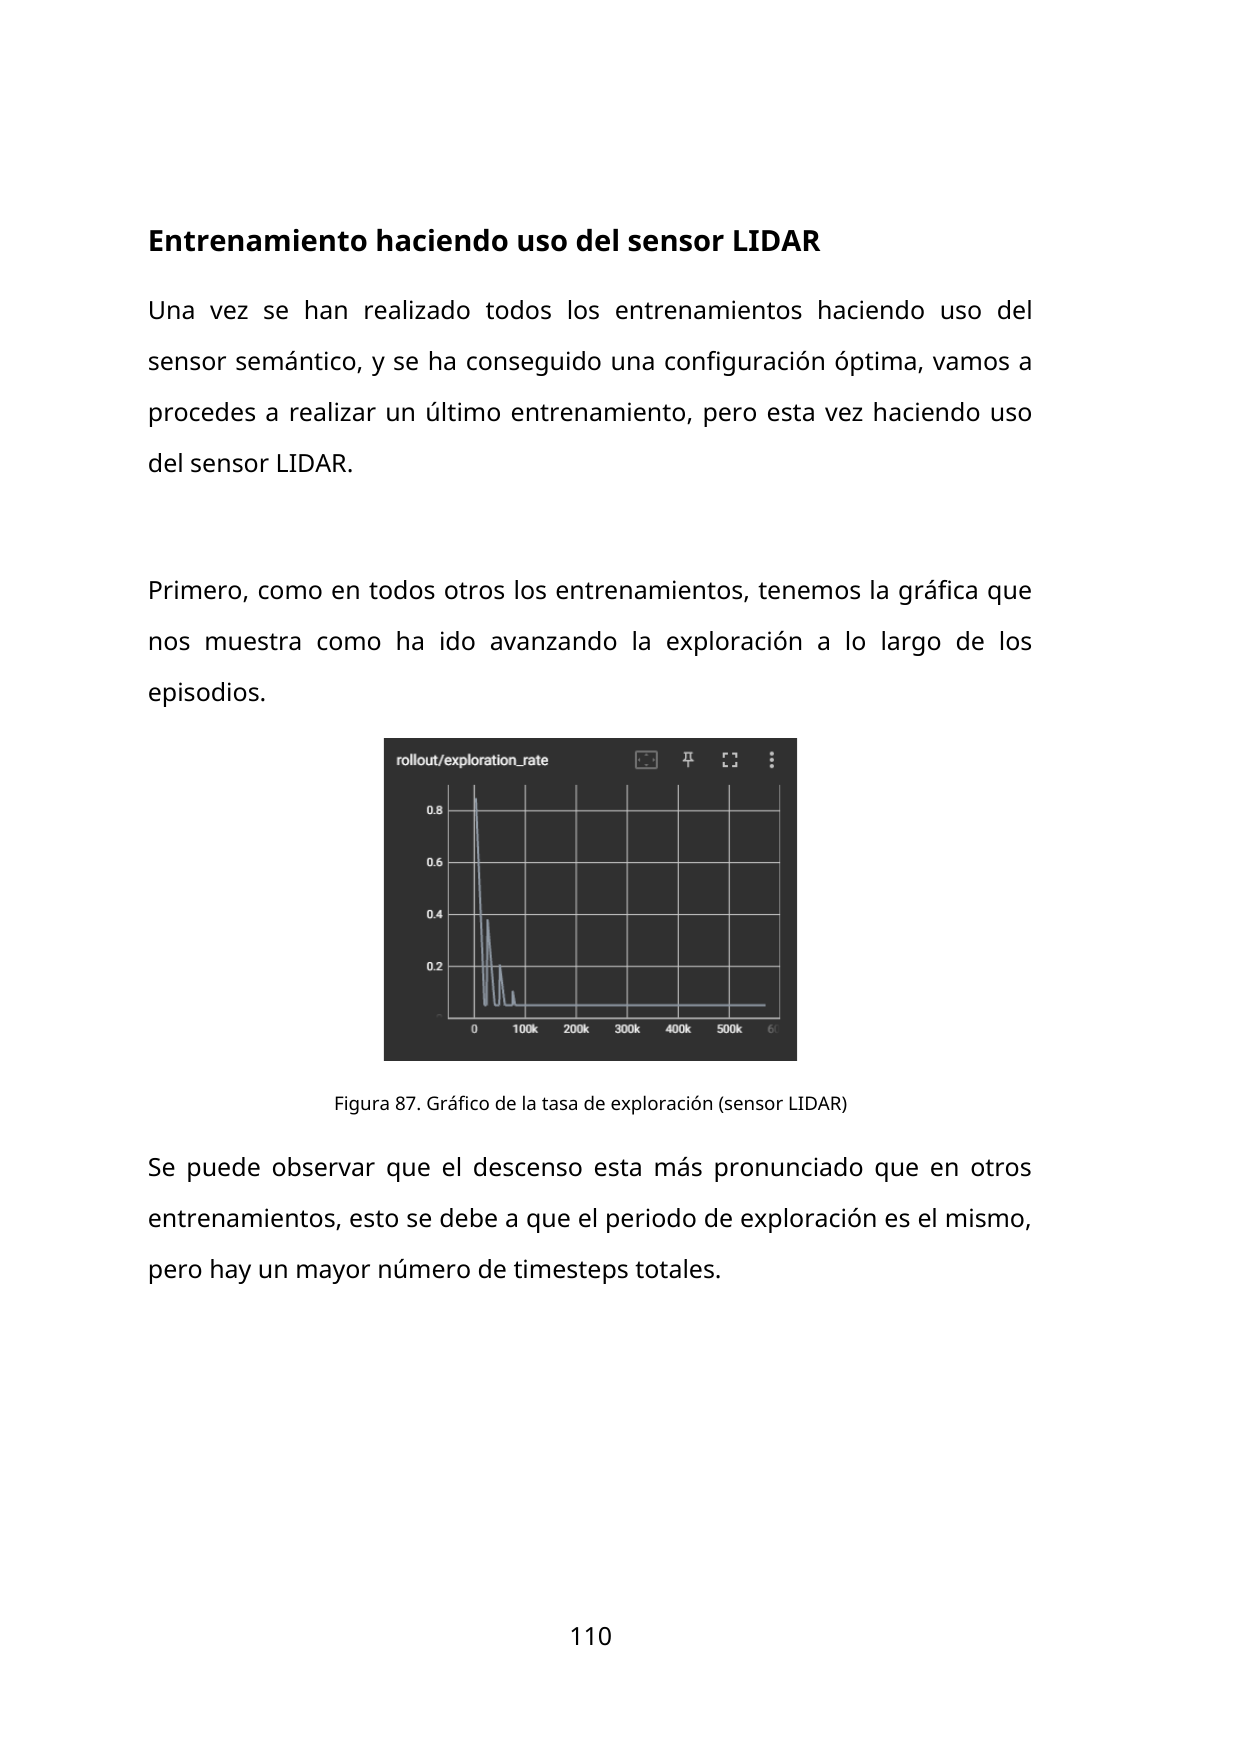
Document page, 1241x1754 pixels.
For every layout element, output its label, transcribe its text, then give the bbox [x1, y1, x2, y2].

text Primero, como en todos otros los entrenamientos, tenemos la gráfica que nos muestra como ha ido avanzando la exploración a lo largo de los episodios. [148, 572, 1033, 709]
text Una vez se han realizado todos los entrenamientos haciendo uso del sensor semántico, y se ha conseguido una configuración óptima, vamos a procedes a realizar un último entrenamiento, pero esta vez haciendo uso del sensor LIDAR. [148, 292, 1033, 479]
text Entrenamiento haciendo uso del sensor LIDAR [148, 220, 1033, 260]
text Figura 87. Gráfico de la tasa de exploración (sensor LIDAR) [148, 1090, 1033, 1116]
picture [383, 738, 798, 1061]
text Se puede observar que el descenso esta más pronunciado que en otros entrenamientos, esto se debe a que el periodo de exploración es el mismo, pero hay un mayor número de timesteps totales. [148, 1149, 1033, 1285]
